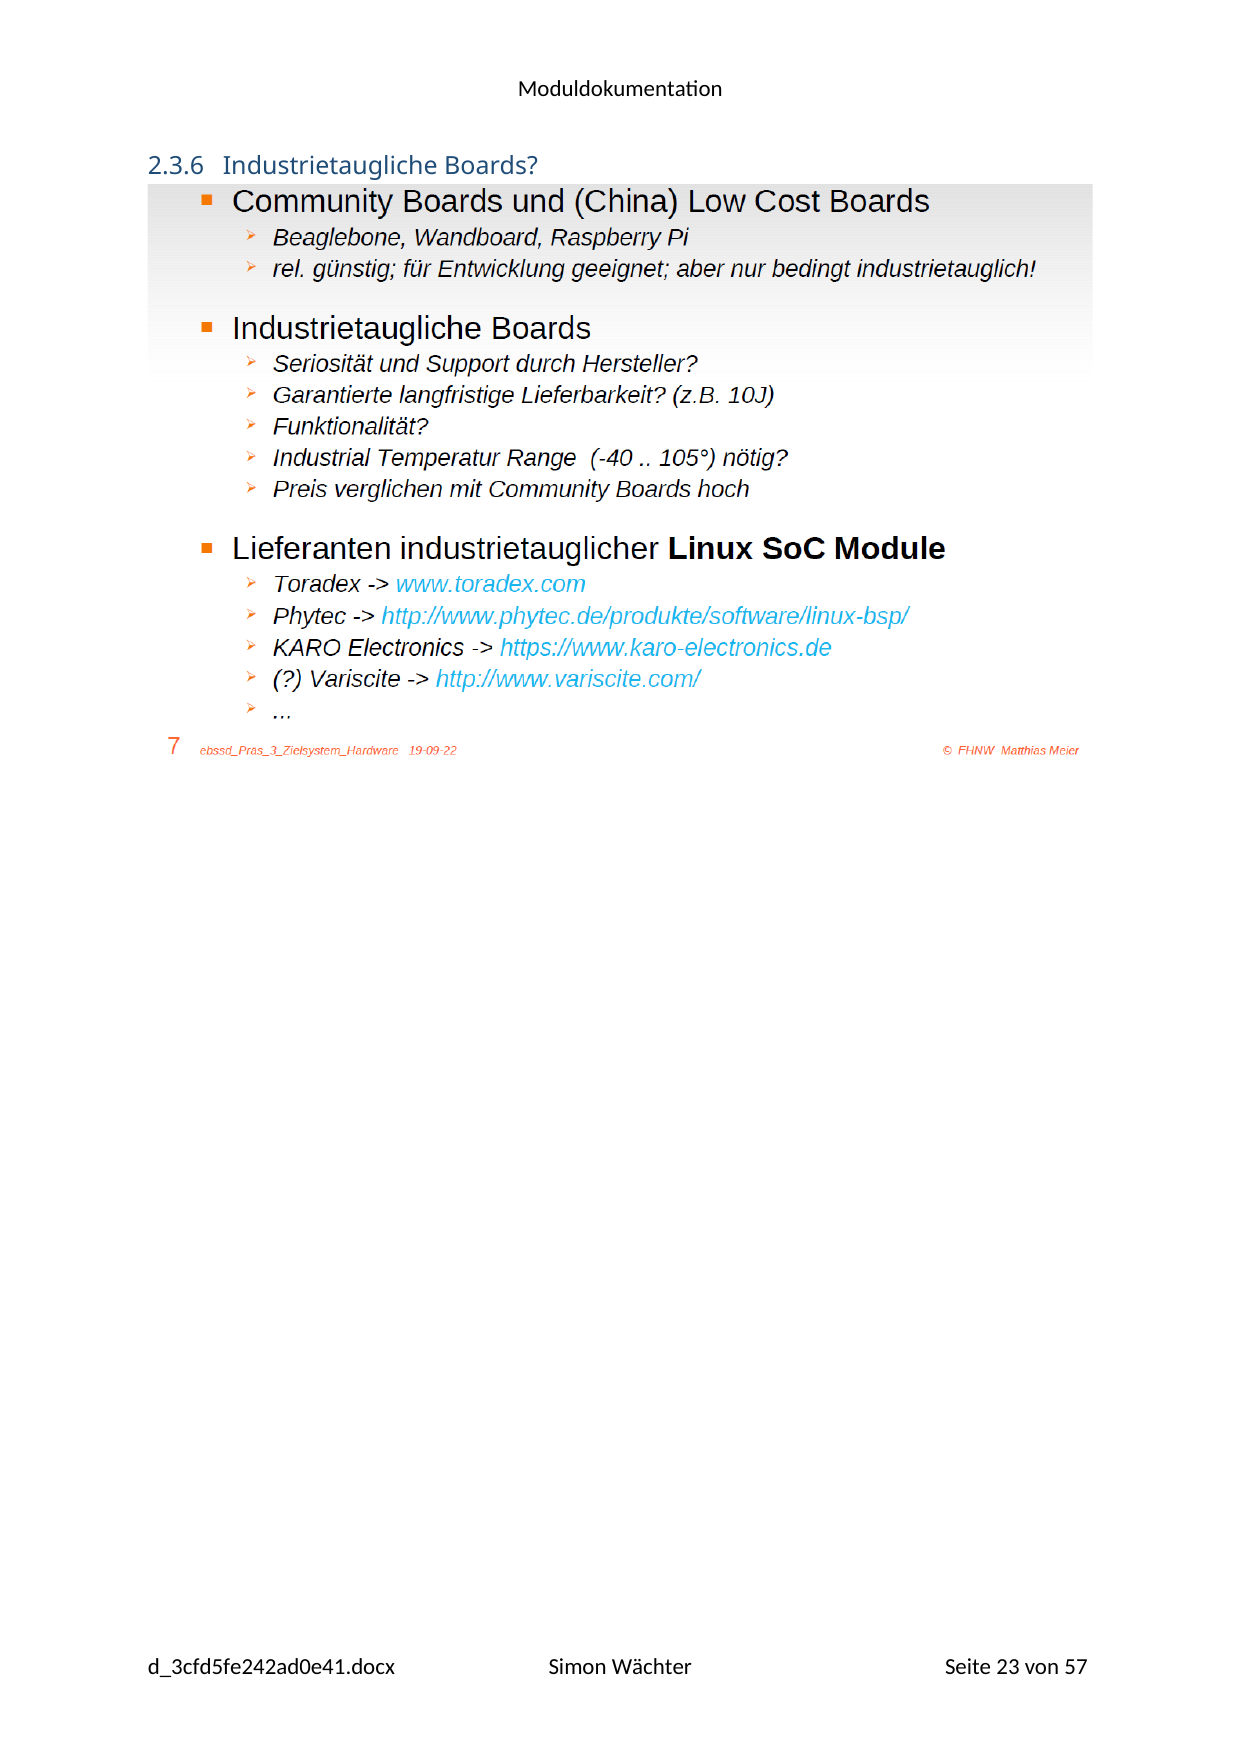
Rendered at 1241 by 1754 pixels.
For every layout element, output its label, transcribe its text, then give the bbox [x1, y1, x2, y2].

picture [147, 184, 1093, 758]
subtitle Industrietaugliche Boards? [148, 148, 1093, 182]
